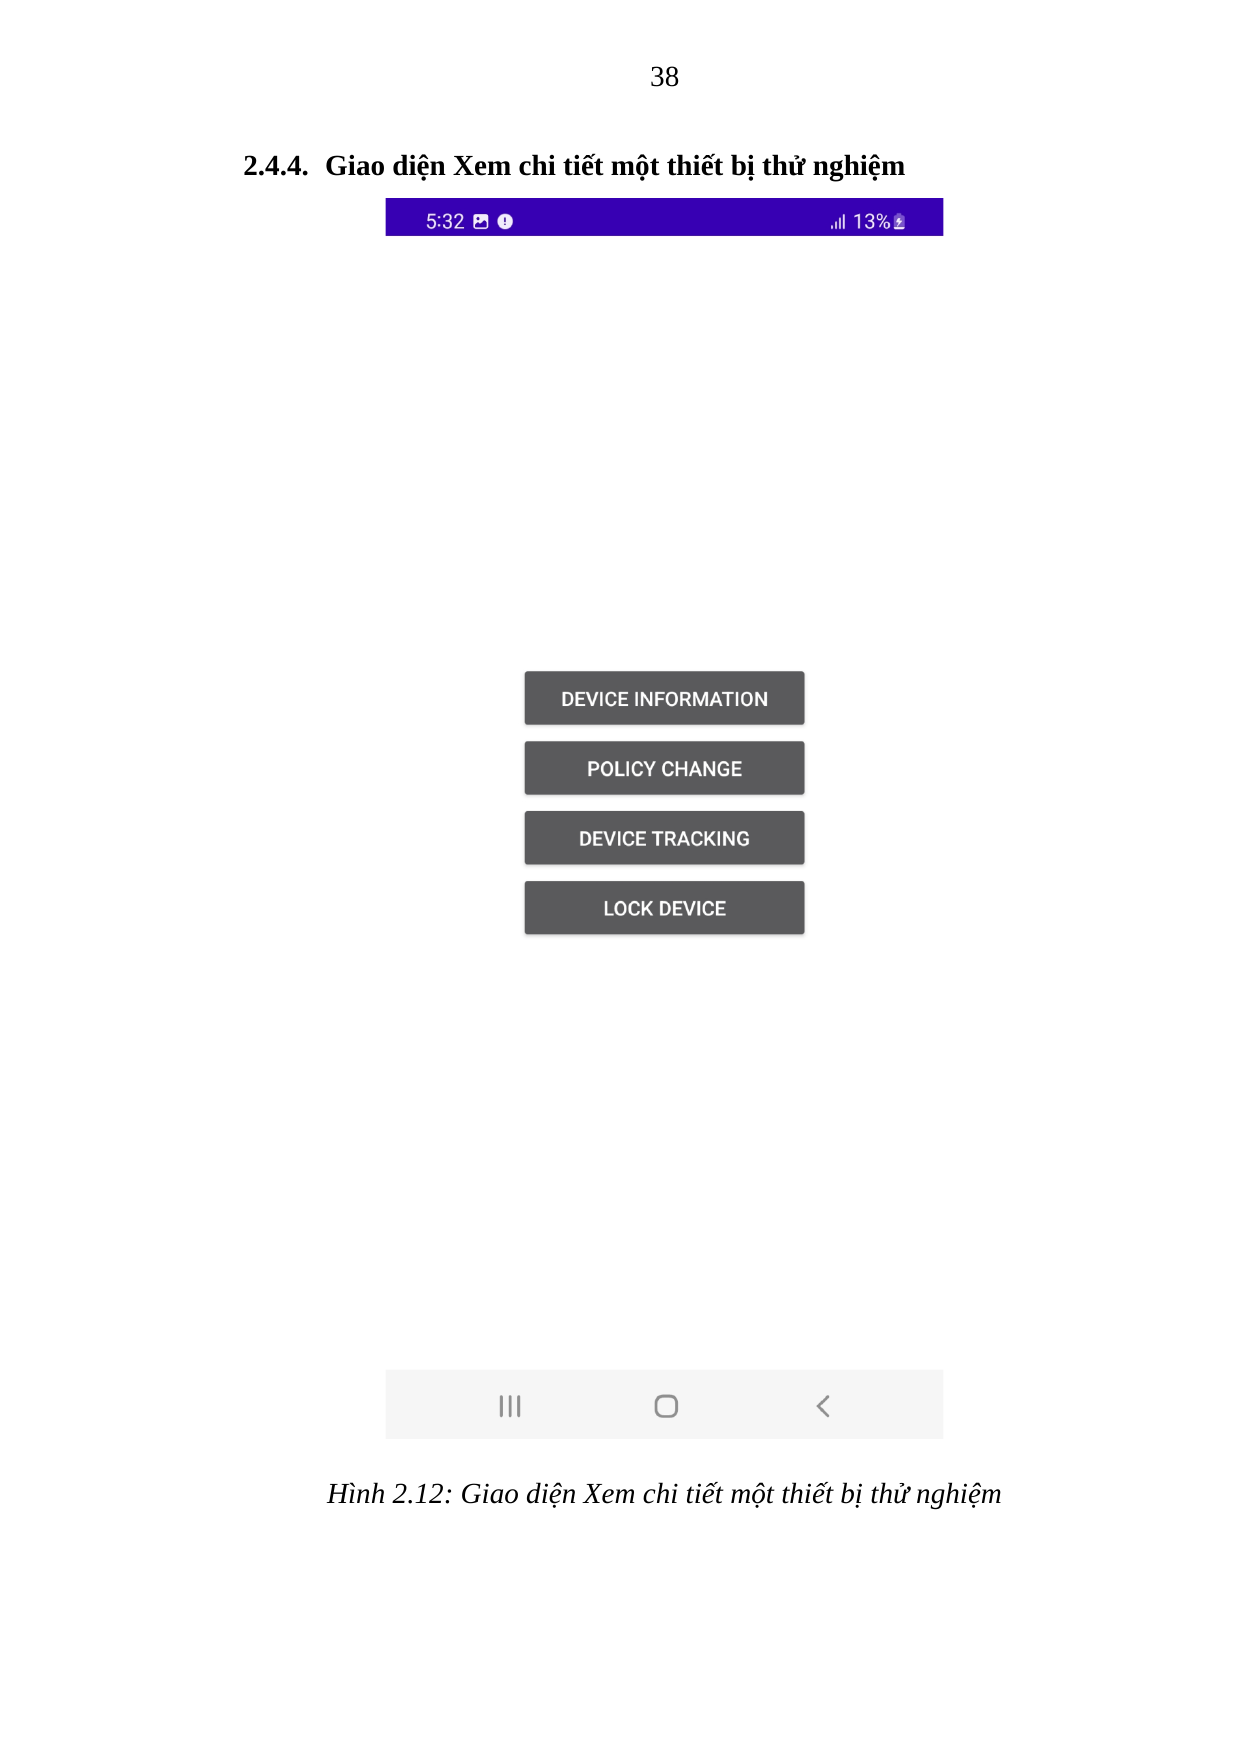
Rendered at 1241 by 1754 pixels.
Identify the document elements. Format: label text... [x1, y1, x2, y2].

picture [385, 198, 944, 1439]
subtitle Giao diện Xem chi tiết một thiết bị thử nghiệm [243, 148, 1122, 181]
